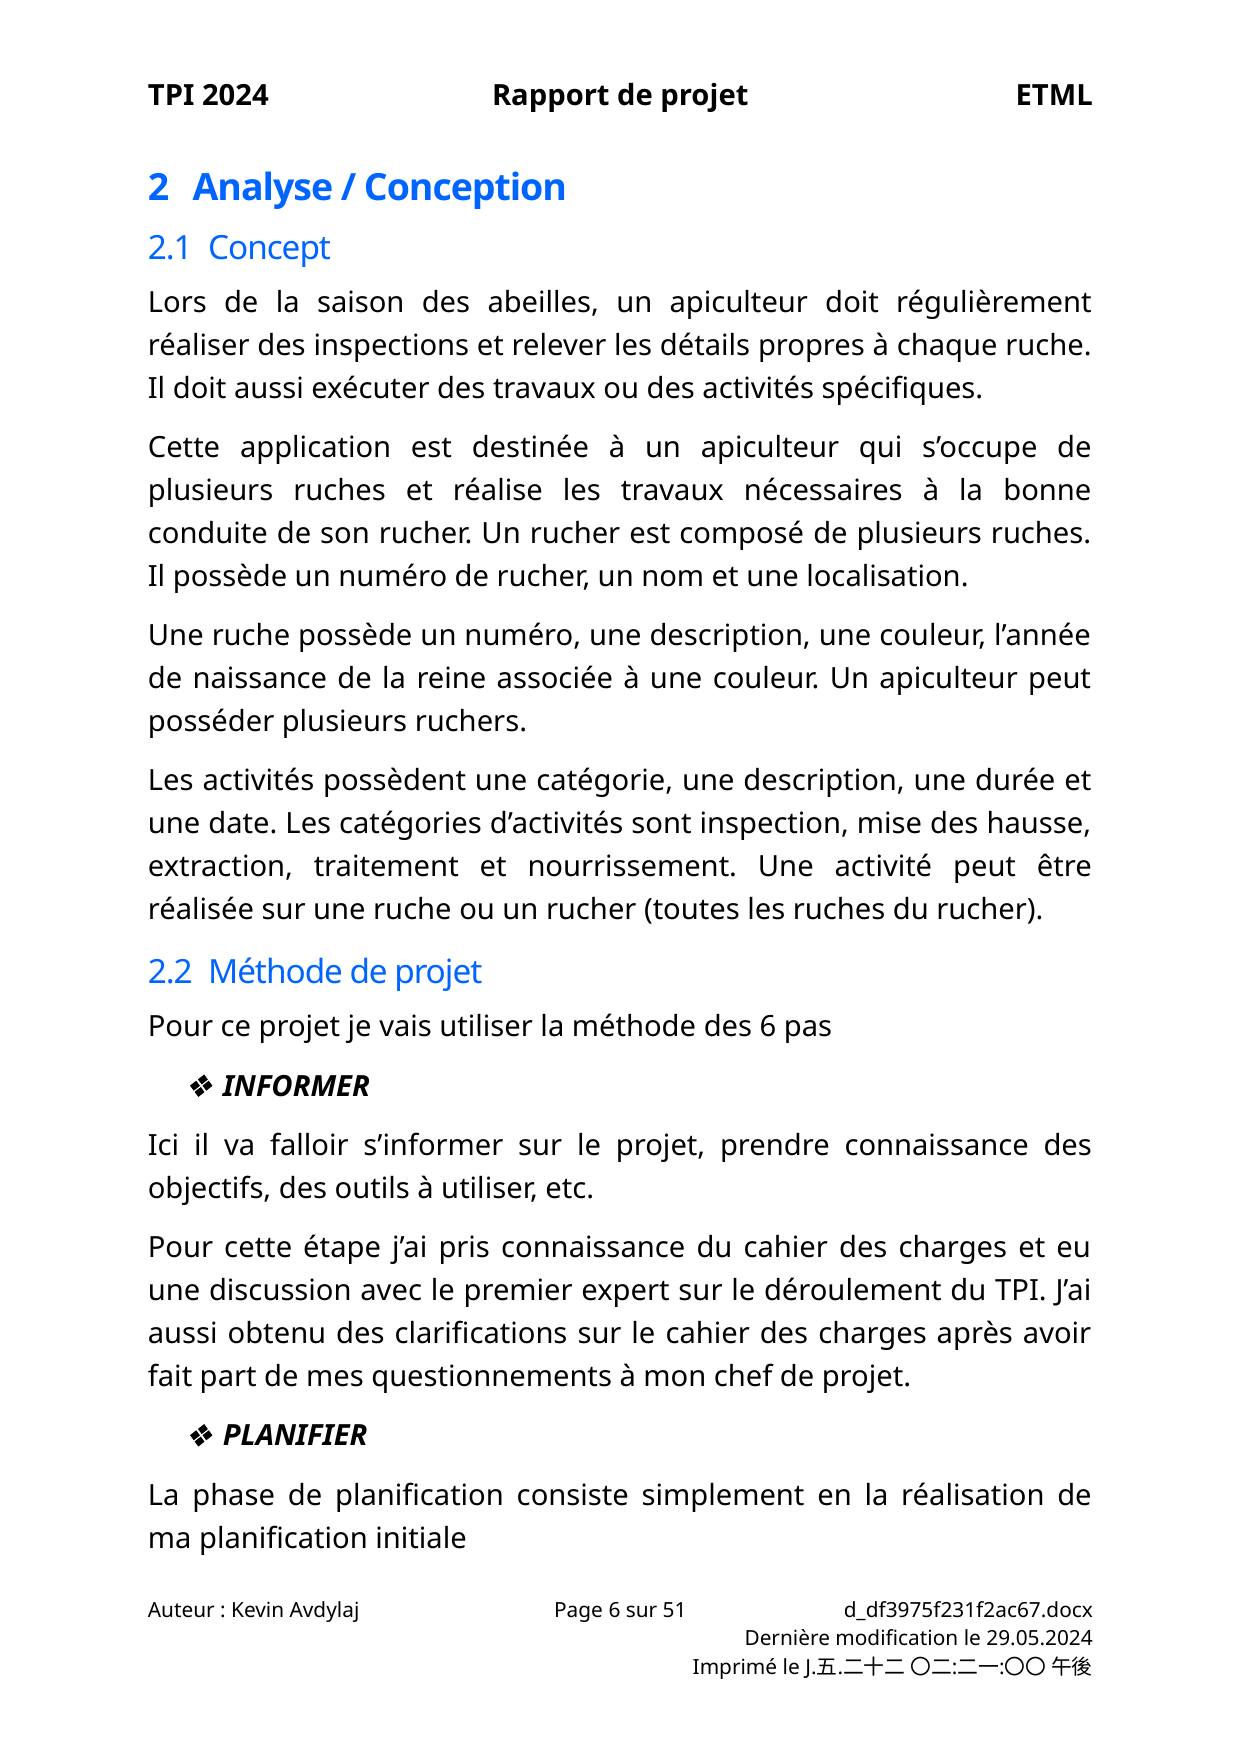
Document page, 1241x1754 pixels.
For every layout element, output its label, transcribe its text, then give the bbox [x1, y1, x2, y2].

text Cette application est destinée à un apiculteur qui s’occupe de plusieurs ruches et réalise les travaux nécessaires à la bonne conduite de son rucher. Un rucher est composé de plusieurs ruches. Il possède un numéro de rucher, un nom et une localisation. [148, 427, 1093, 595]
list INFORMER [185, 1065, 1093, 1105]
text Une ruche possède un numéro, une description, une couleur, l’année de naissance de la reine associée à une couleur. Un apiculteur peut posséder plusieurs ruchers. [148, 614, 1093, 740]
text Les activités possèdent une catégorie, une description, une durée et une date. Les catégories d’activités sont inspection, mise des hausse, extraction, traitement et nourrissement. Une activité peut être réalisée sur une ruche ou un rucher (toutes les ruches du rucher). [148, 760, 1093, 928]
subtitle Analyse / Conception [148, 160, 1093, 211]
text Pour ce projet je vais utiliser la méthode des 6 pas [148, 1006, 1093, 1045]
subtitle Méthode de projet [148, 948, 1093, 993]
subtitle Concept [148, 224, 1093, 269]
text Lors de la saison des abeilles, un apiculteur doit régulièrement réaliser des inspections et relever les détails propres à chaque ruche. Il doit aussi exécuter des travaux ou des activités spécifiques. [148, 282, 1093, 407]
text Pour cette étape j’ai pris connaissance du cahier des charges et eu une discussion avec le premier expert sur le déroulement du TPI. J’ai aussi obtenu des clarifications sur le cahier des charges après avoir fait part de mes questionnements à mon chef de projet. [148, 1227, 1093, 1395]
text La phase de planification consiste simplement en la réalisation de ma planification initiale [148, 1474, 1093, 1557]
list PLANIFIER [185, 1415, 1093, 1454]
text Ici il va falloir s’informer sur le projet, prendre connaissance des objectifs, des outils à utiliser, etc. [148, 1124, 1093, 1207]
